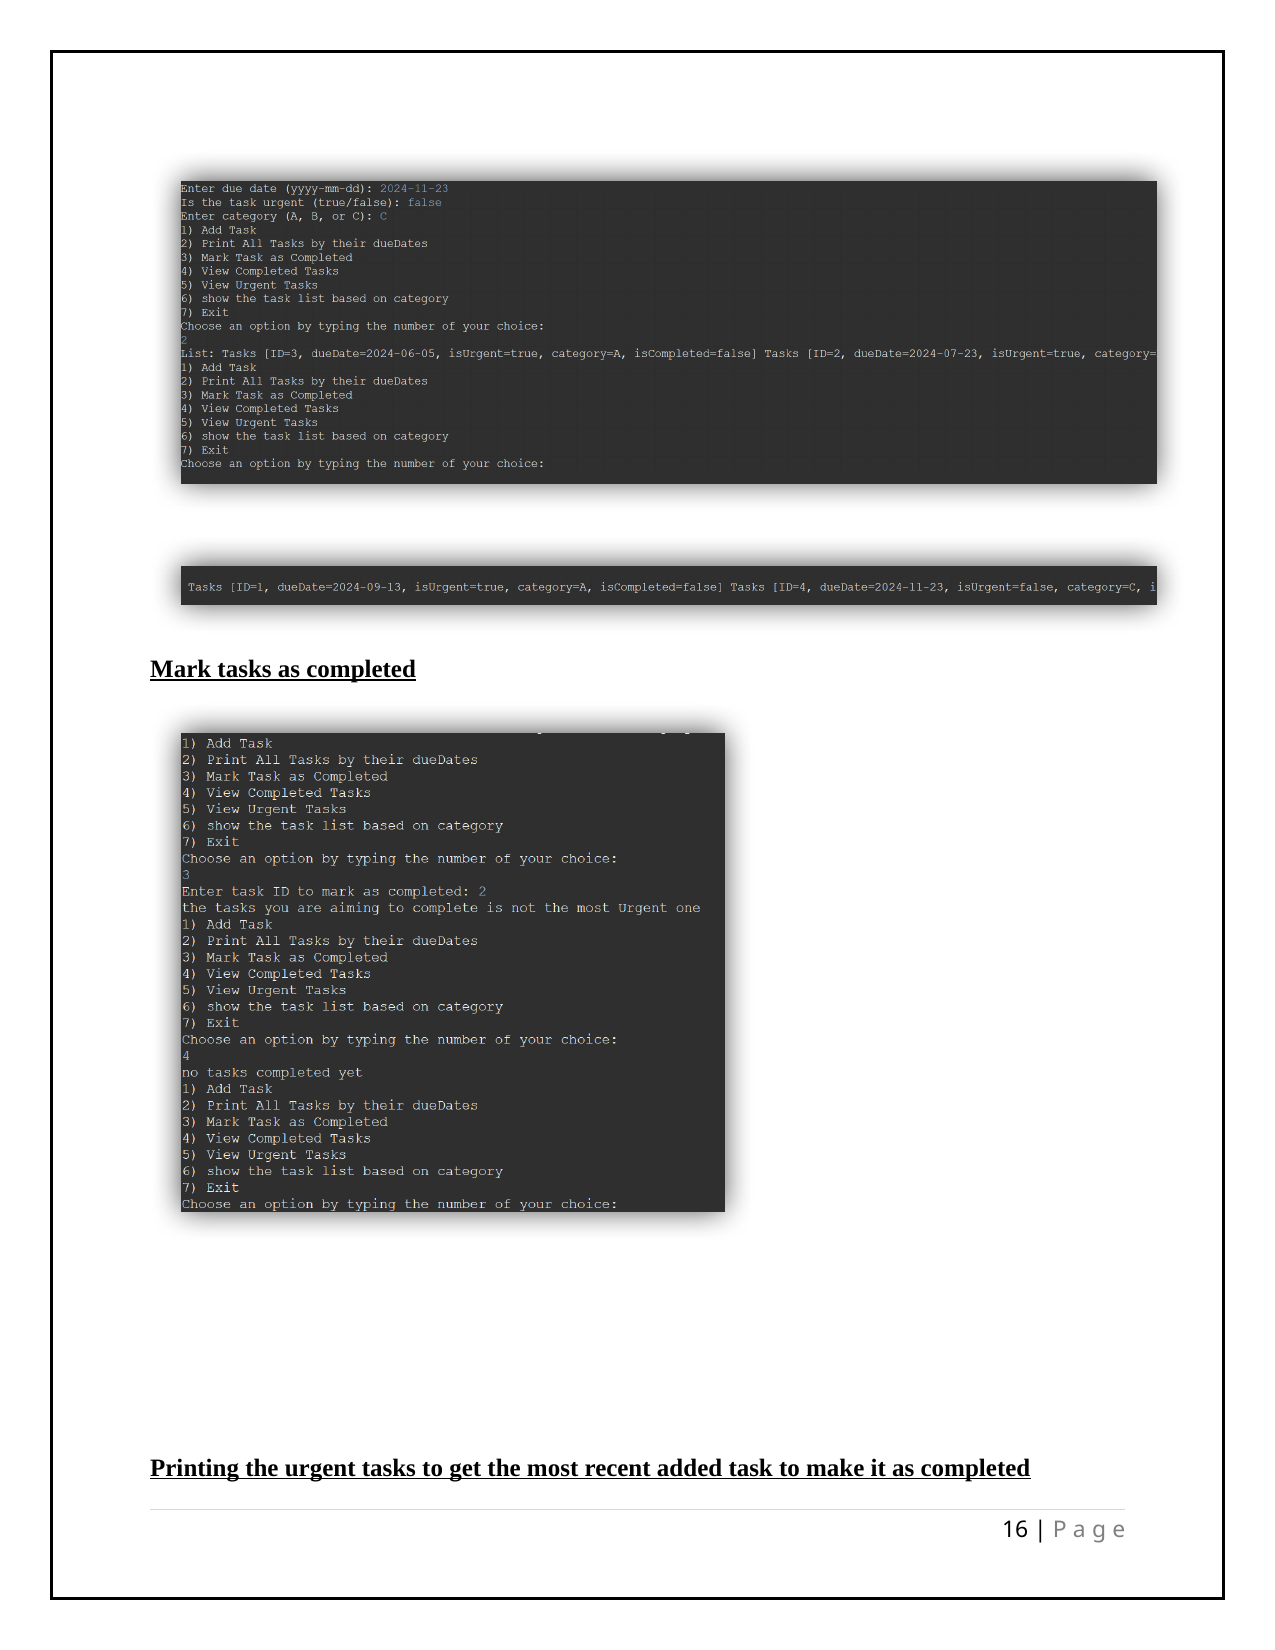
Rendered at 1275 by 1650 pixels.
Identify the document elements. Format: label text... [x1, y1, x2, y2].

picture [181, 566, 1157, 605]
picture [181, 181, 1157, 484]
text Mark tasks as completed [150, 654, 1125, 683]
picture [181, 733, 725, 1212]
text Printing the urgent tasks to get the most recent added task to make it as completed [150, 1453, 1125, 1481]
